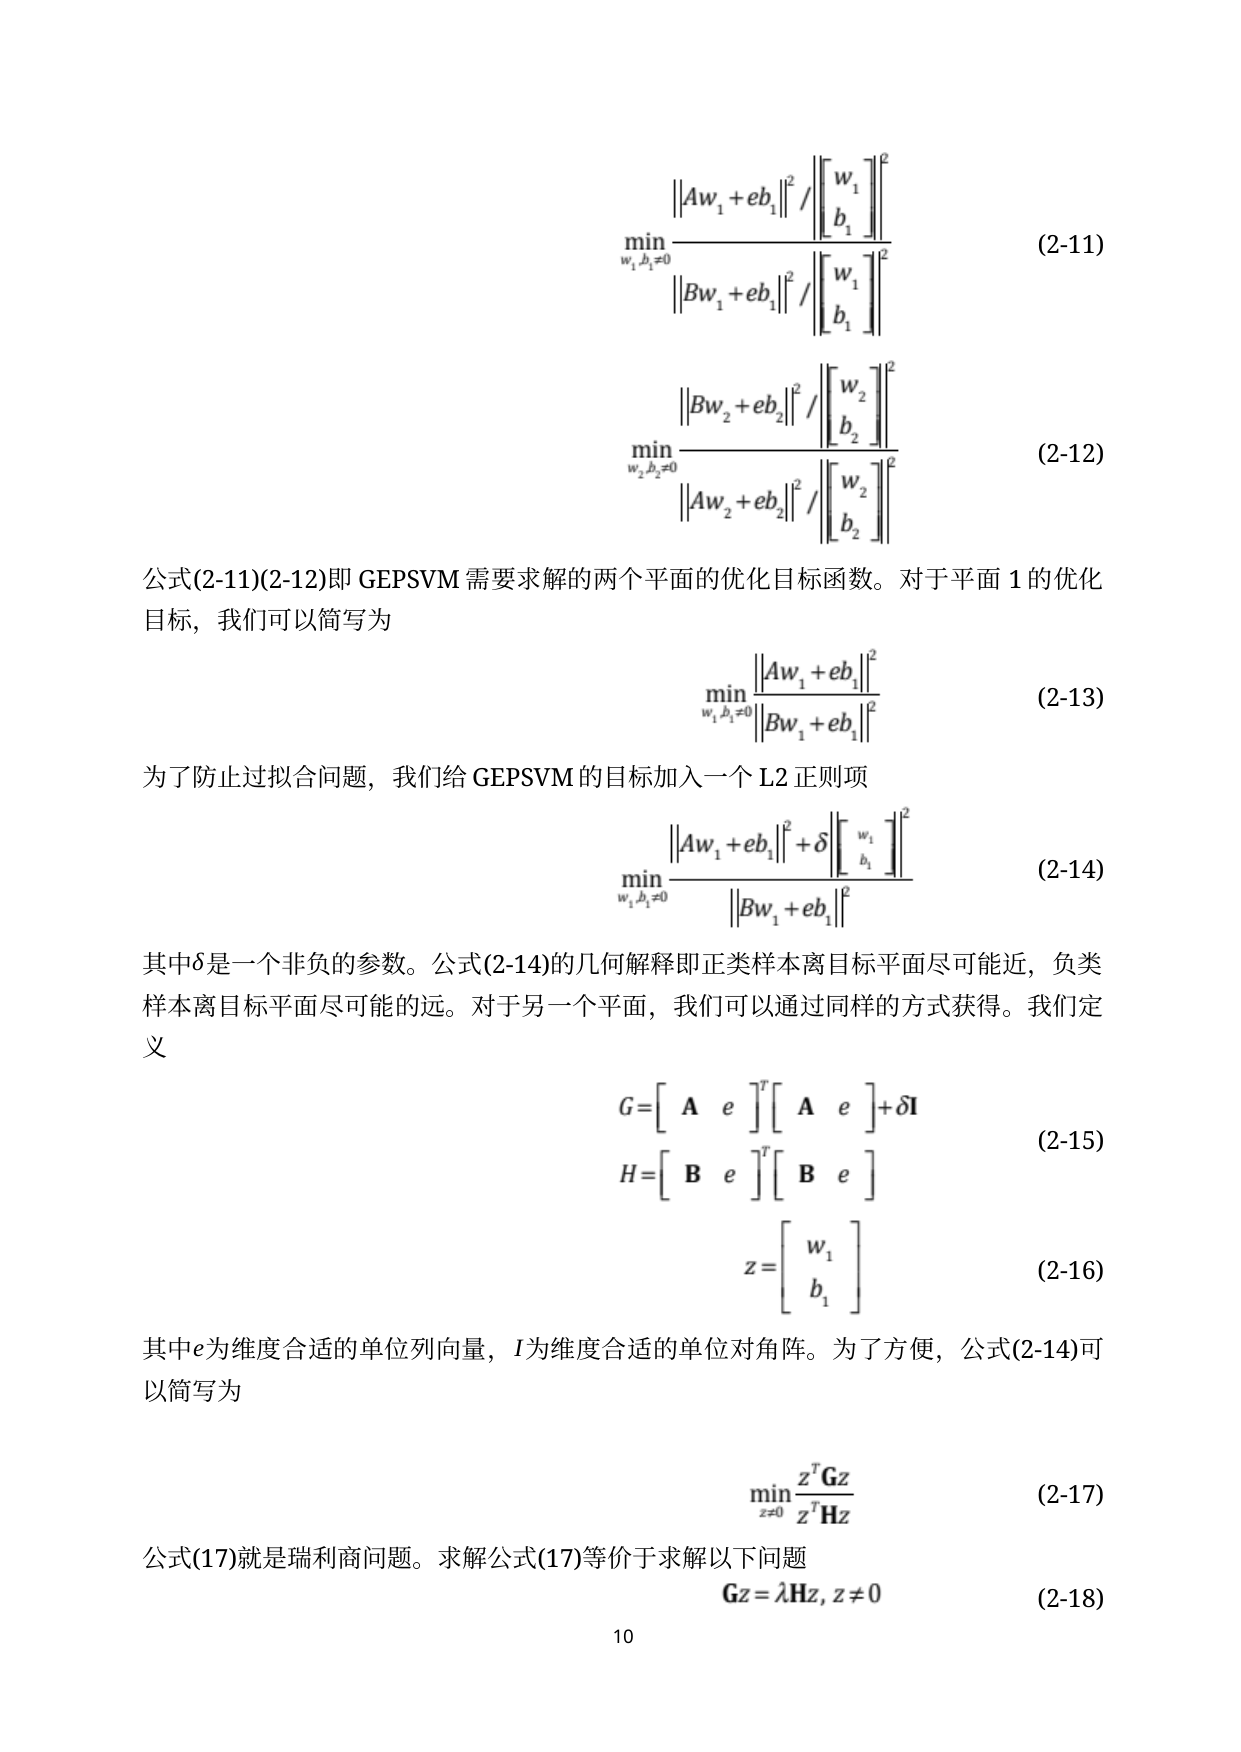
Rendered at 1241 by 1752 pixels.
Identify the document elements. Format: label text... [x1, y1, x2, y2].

text (2-18) [142, 1577, 1104, 1619]
text 公式(2-11)(2-12)即GEPSVM需要求解的两个平面的优化目标函数。对于平面1的优化目标，我们可以简写为 [142, 556, 1104, 640]
text (2-17) [142, 1452, 1104, 1536]
text 其中为维度合适的单位列向量，为维度合适的单位对角阵。为了方便，公式(2-14)可以简写为 [142, 1327, 1104, 1411]
text (2-13) [142, 640, 1104, 754]
text (2-15) [142, 1067, 1104, 1213]
text 为了防止过拟合问题，我们给GEPSVM的目标加入一个L2正则项 [142, 754, 1104, 796]
text (2-11) [142, 140, 1104, 348]
text (2-12) [142, 348, 1104, 556]
text 公式(17)就是瑞利商问题。求解公式(17)等价于求解以下问题 [142, 1536, 1104, 1577]
text (2-14) [142, 796, 1104, 942]
text (2-16) [142, 1213, 1104, 1327]
text 其中是一个非负的参数。公式(2-14)的几何解释即正类样本离目标平面尽可能近，负类样本离目标平面尽可能的远。对于另一个平面，我们可以通过同样的方式获得。我们定义 [142, 942, 1104, 1067]
